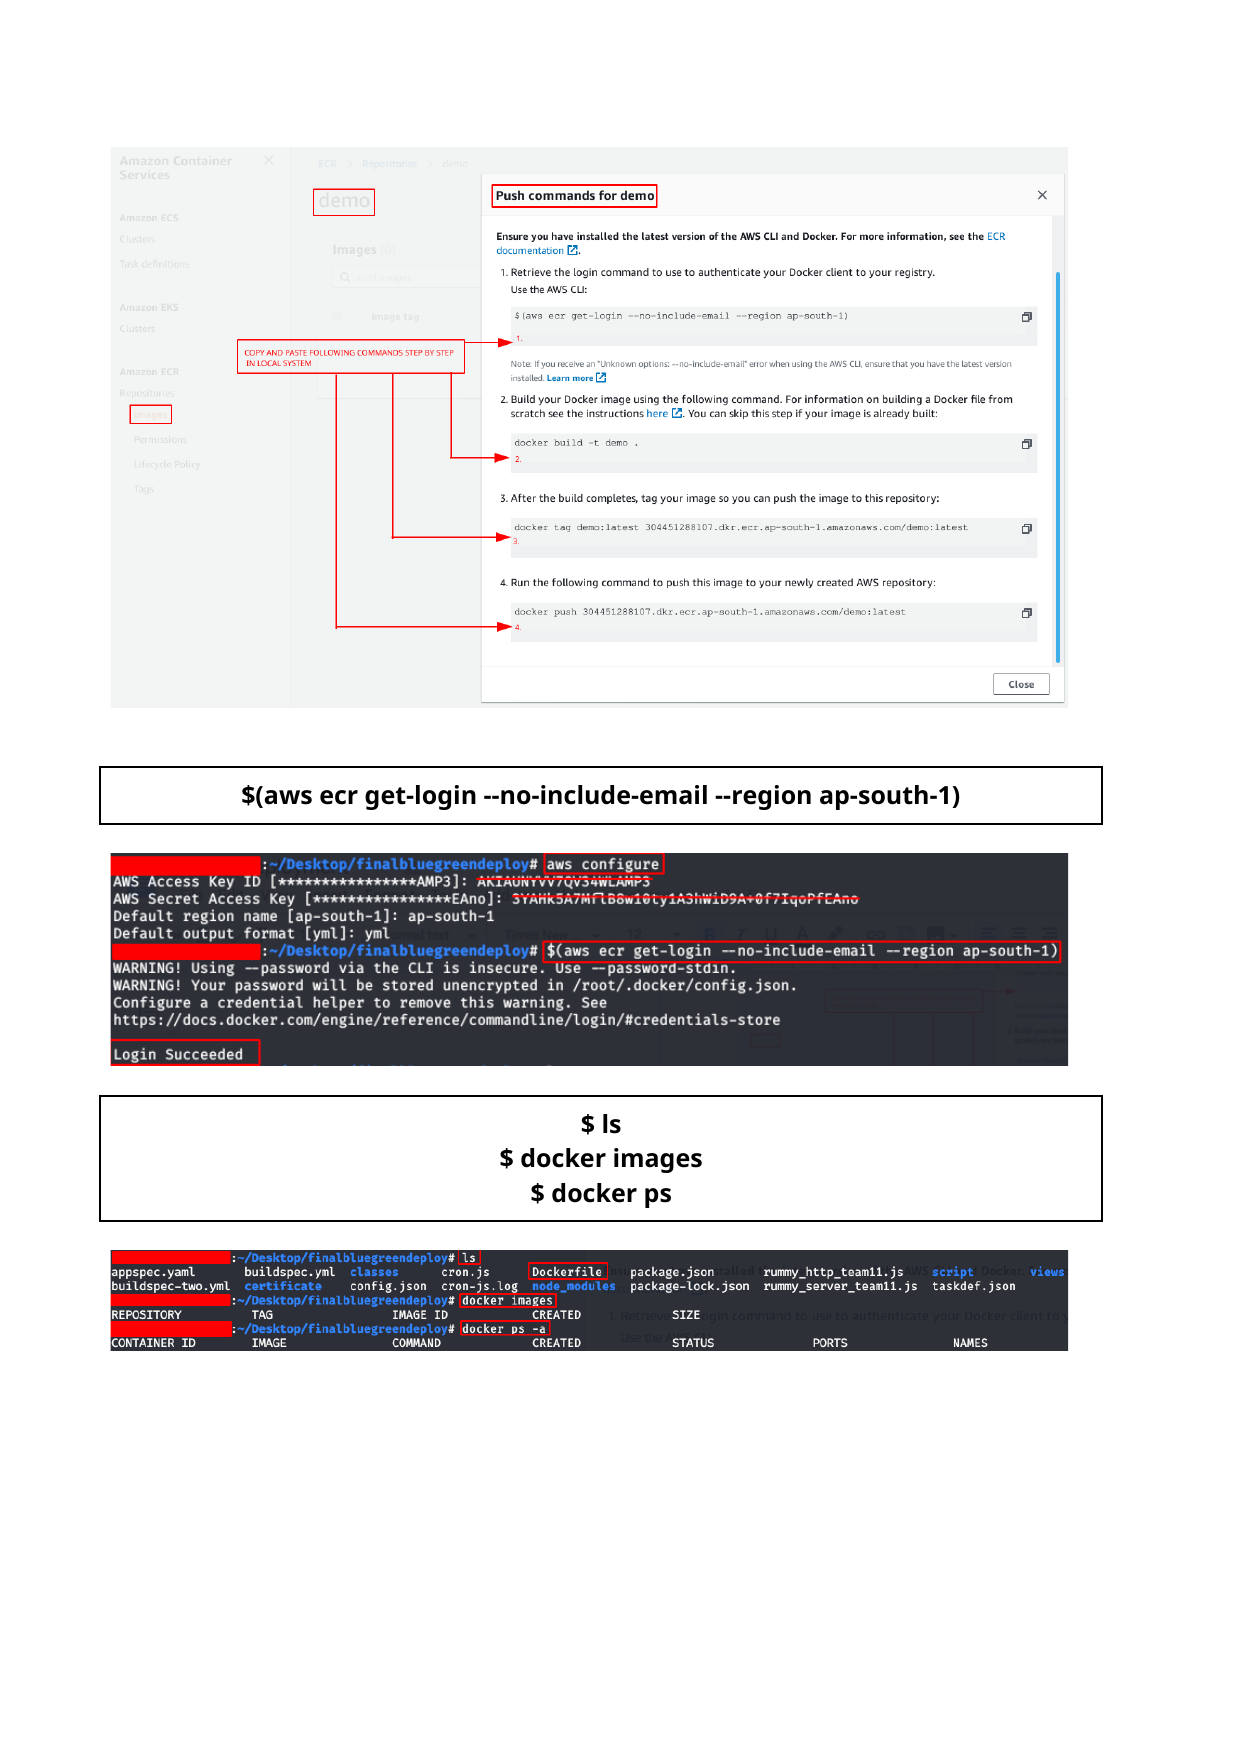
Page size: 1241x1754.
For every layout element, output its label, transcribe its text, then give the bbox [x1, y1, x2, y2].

picture [110, 853, 1069, 1066]
table_header $(aws ecr get-login --no-include-email --region ap-south-1) [101, 768, 1101, 822]
table_header $ ls $ docker images $ docker ps [101, 1097, 1101, 1220]
picture [110, 1250, 1069, 1351]
picture [110, 147, 1069, 708]
